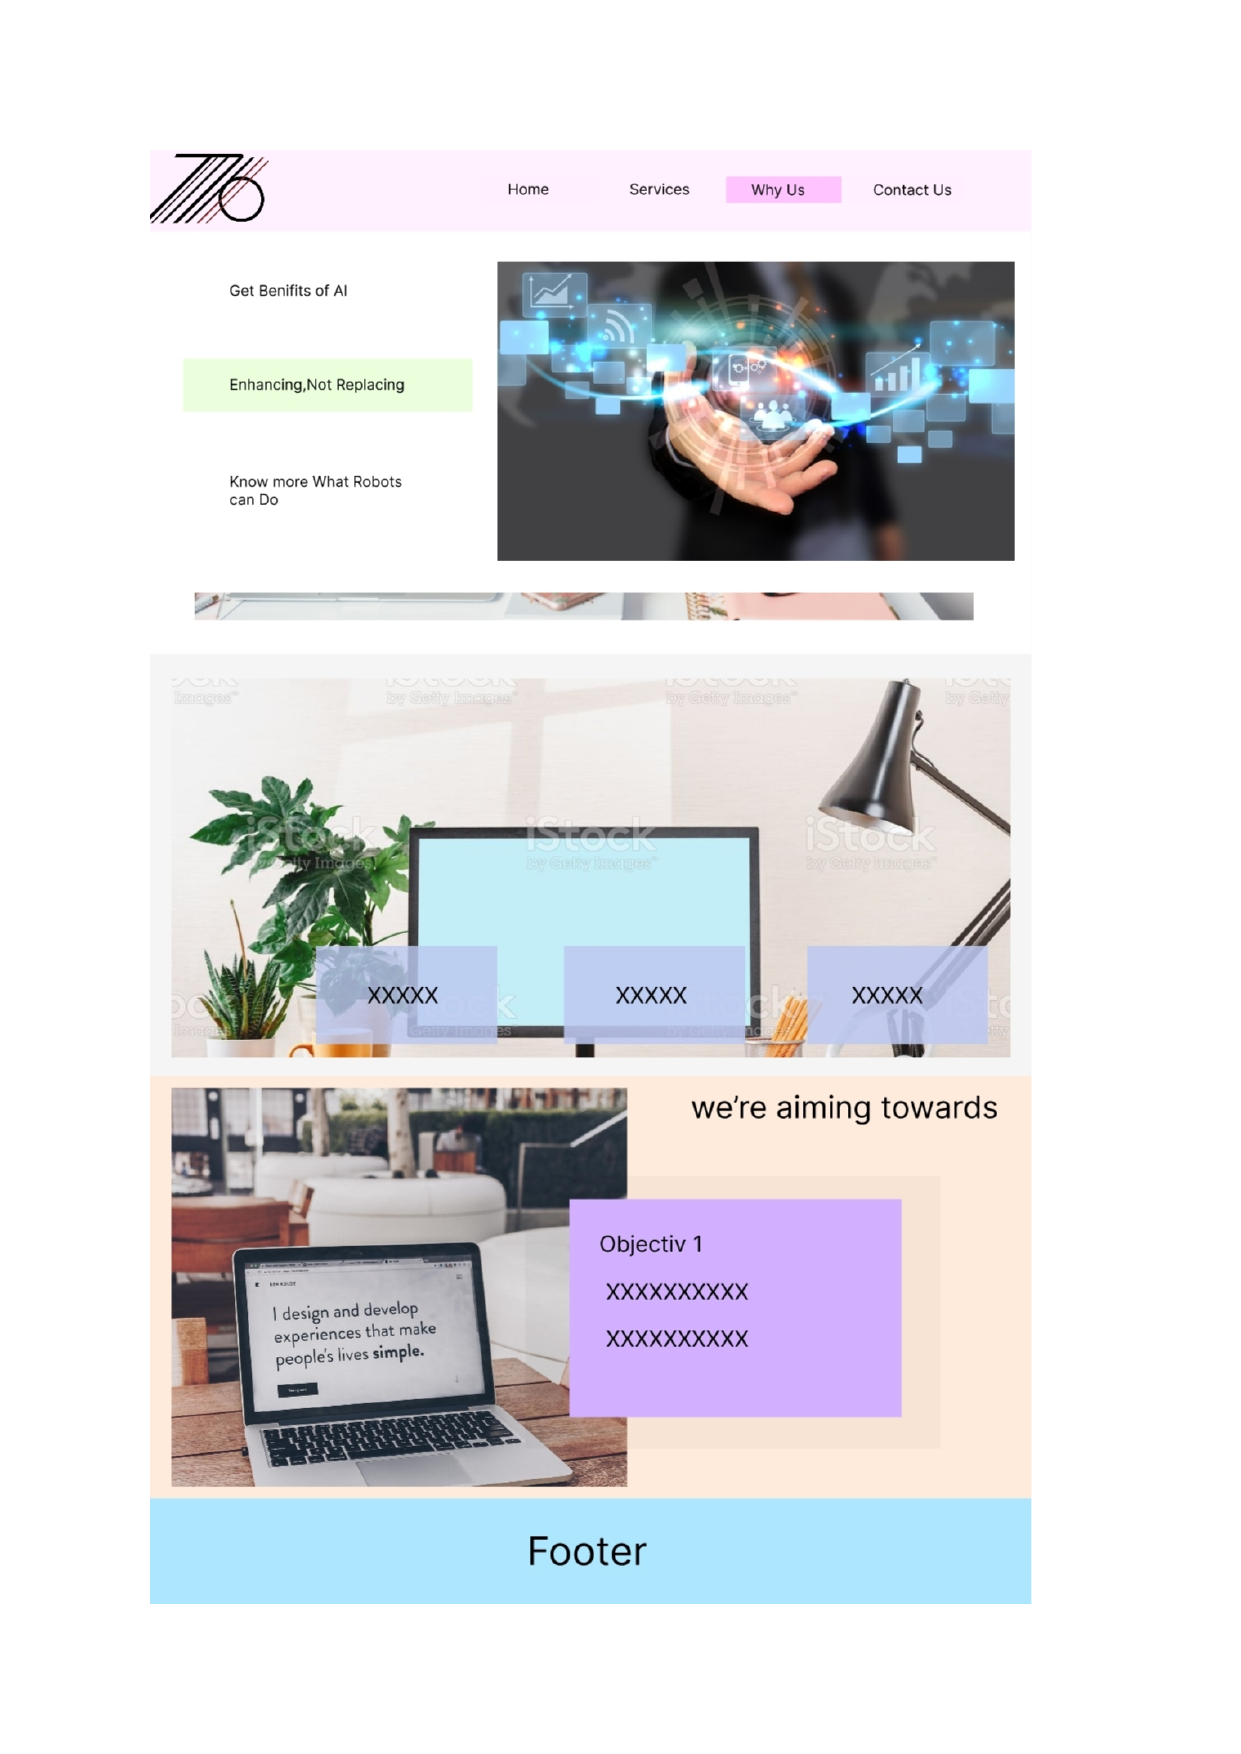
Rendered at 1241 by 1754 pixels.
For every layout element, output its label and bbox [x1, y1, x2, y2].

picture [150, 150, 1032, 1604]
